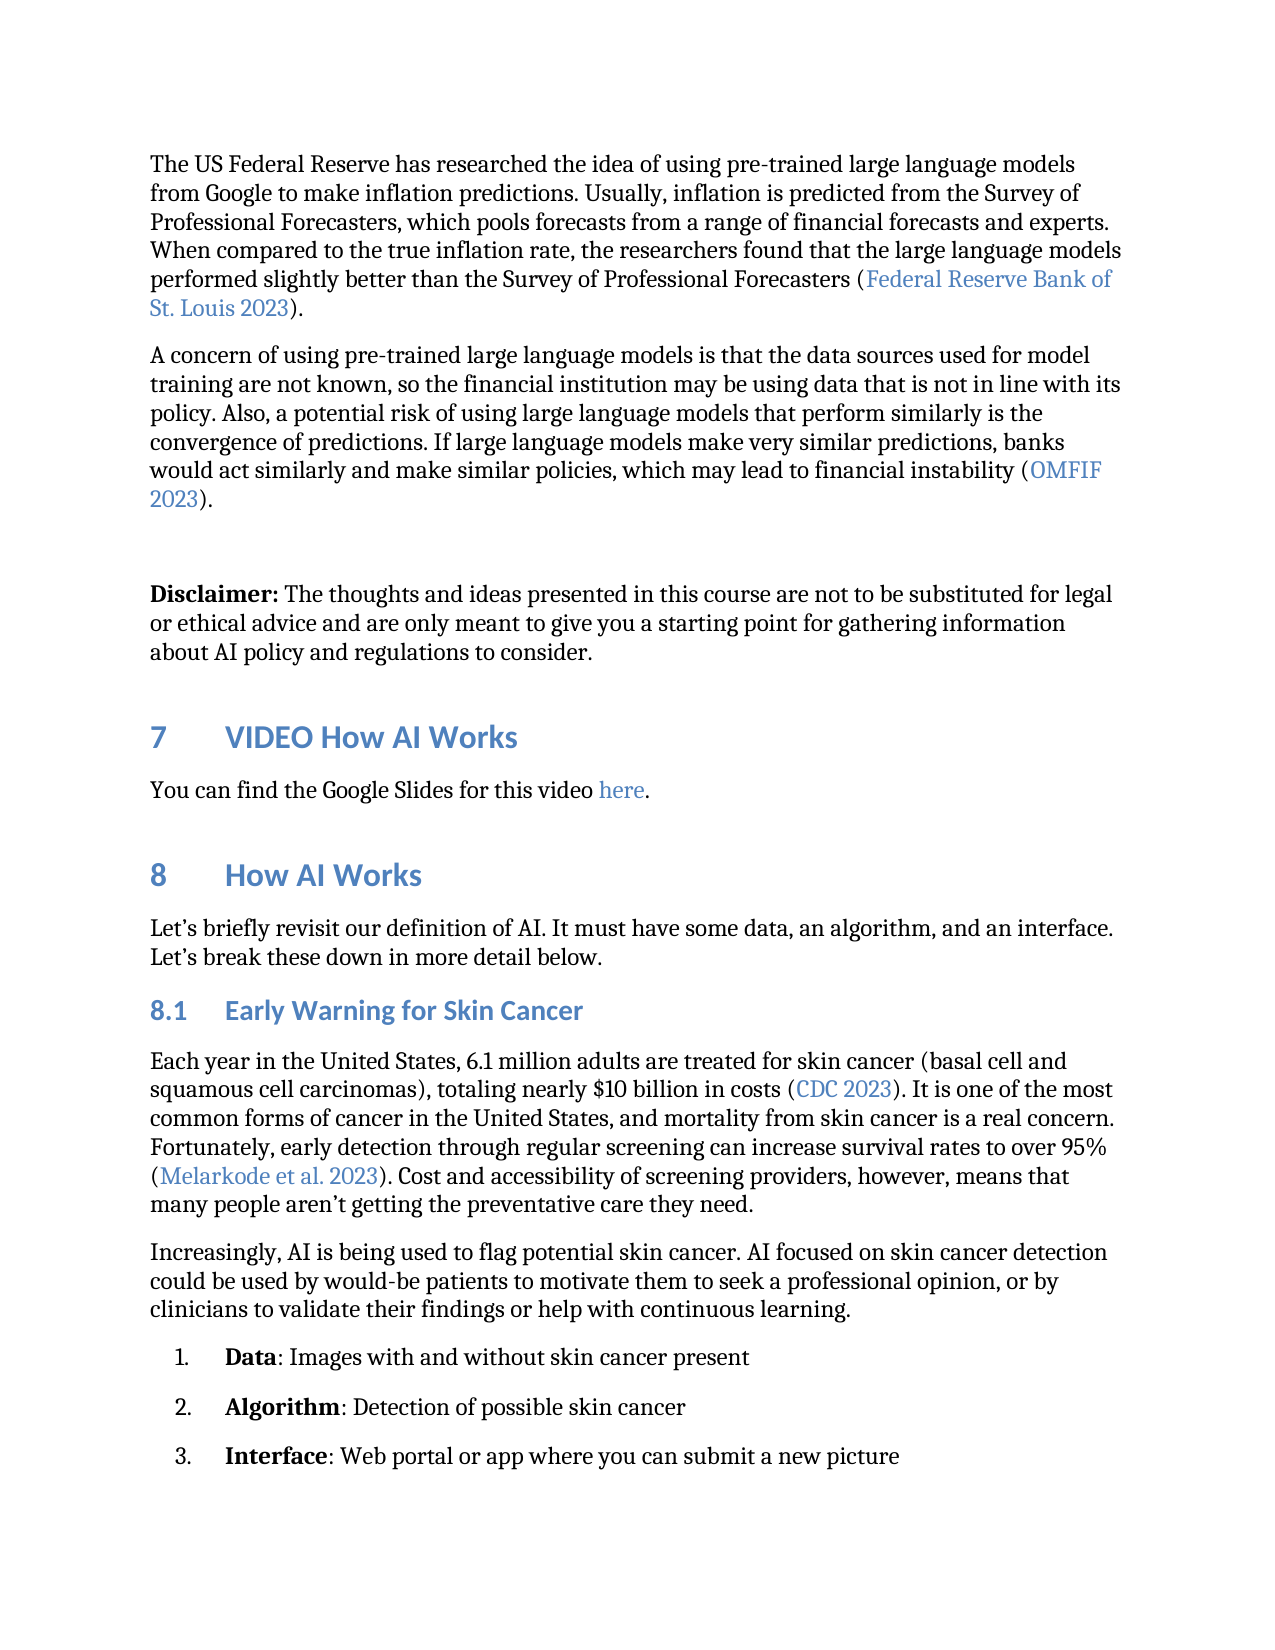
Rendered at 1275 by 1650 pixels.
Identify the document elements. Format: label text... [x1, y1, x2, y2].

text Disclaimer: The thoughts and ideas presented in this course are not to be substituted for legal or ethical advice and are only meant to give you a starting point for gathering information about AI policy and regulations to consider. [150, 580, 1125, 666]
text Let’s briefly revisit our definition of AI. It must have some data, an algorithm, and an interface. Let’s break these down in more detail below. [150, 914, 1125, 971]
text Each year in the United States, 6.1 million adults are treated for skin cancer (basal cell and squamous cell carcinomas), totaling nearly $10 billion in costs (CDC 2023). It is one of the most common forms of cancer in the United States, and mortality from skin cancer is a real concern. Fortunately, early detection through regular screening can increase survival rates to over 95% (Melarkode et al. 2023). Cost and accessibility of screening providers, however, means that many people aren’t getting the preventative care they need. [150, 1047, 1125, 1219]
subtitle 8.1 Early Warning for Skin Cancer [150, 992, 1125, 1028]
list Algorithm: Detection of possible skin cancer [175, 1392, 1125, 1421]
list Interface: Web portal or app where you can submit a new picture [175, 1442, 1125, 1471]
subtitle 8 How AI Works [150, 854, 1125, 895]
text The US Federal Reserve has researched the idea of using pre-trained large language models from Google to make inflation predictions. Usually, inflation is predicted from the Survey of Professional Forecasters, which pools forecasts from a range of financial forecasts and experts. When compared to the true inflation rate, the researchers found that the large language models performed slightly better than the Survey of Professional Forecasters (Federal Reserve Bank of St. Louis 2023). [150, 150, 1125, 322]
text A concern of using pre-trained large language models is that the data sources used for model training are not known, so the financial institution may be using data that is not in line with its policy. Also, a potential risk of using large language models that perform similarly is the convergence of predictions. If large language models make very similar predictions, banks would act similarly and make similar policies, which may lead to financial instability (OMFIF 2023). [150, 341, 1125, 514]
list Data: Images with and without skin cancer present [175, 1343, 1125, 1372]
text You can find the Google Slides for this video here. [150, 776, 1125, 804]
text Increasingly, AI is being used to flag potential skin cancer. AI focused on skin cancer detection could be used by would-be patients to motivate them to seek a professional opinion, or by clinicians to validate their findings or help with continuous learning. [150, 1238, 1125, 1324]
subtitle 7 VIDEO How AI Works [150, 716, 1125, 757]
